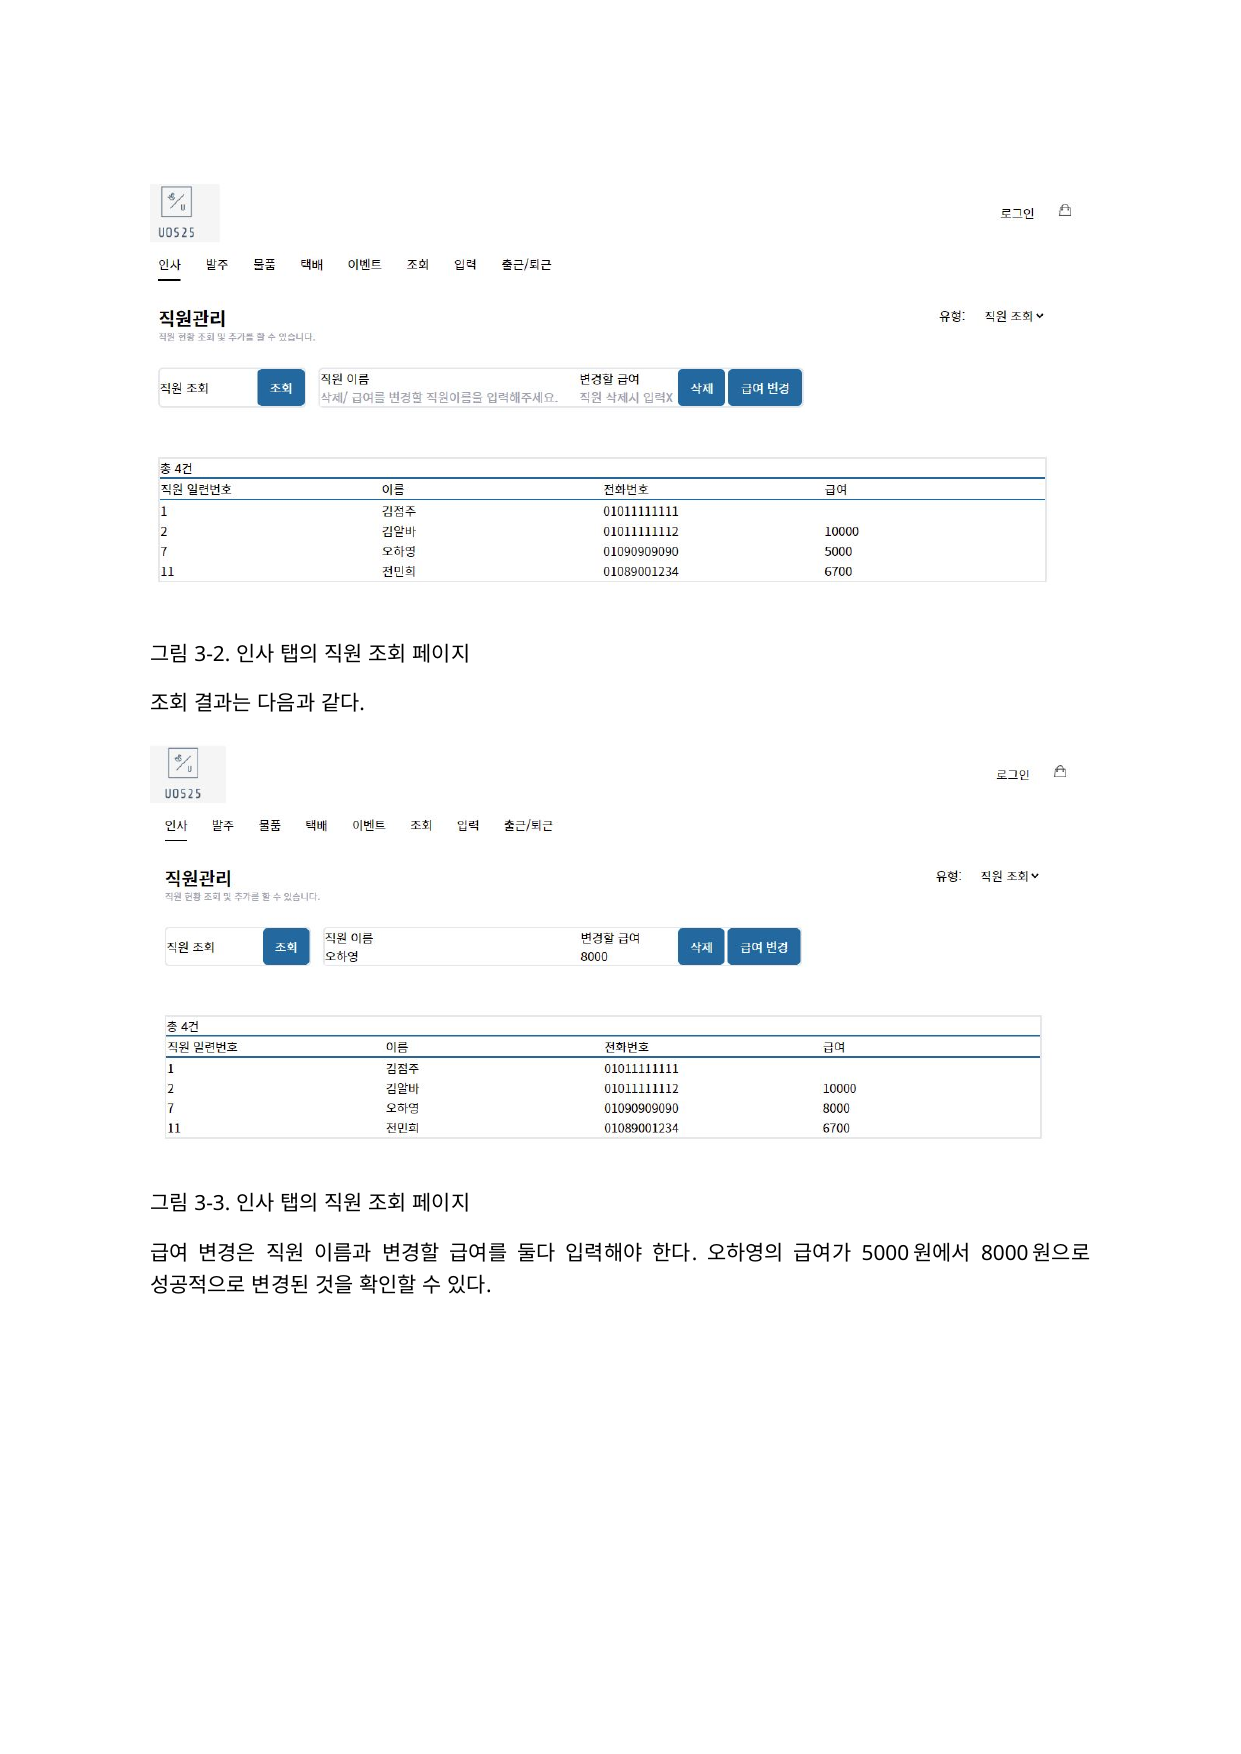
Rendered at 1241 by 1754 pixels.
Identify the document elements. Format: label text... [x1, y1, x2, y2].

picture [150, 177, 1091, 619]
text 그림 3-2. 인사 탭의 직원 조회 페이지 [150, 637, 1090, 667]
text 급여 변경은 직원 이름과 변경할 급여를 둘다 입력해야 한다. 오하영의 급여가 5000원에서 8000원으로 성공적으로 변경된 것을 확인할 수 있다. [150, 1236, 1090, 1299]
picture [150, 735, 1091, 1168]
text 조회 결과는 다음과 같다. [150, 686, 1090, 717]
text 그림 3-3. 인사 탭의 직원 조회 페이지 [150, 1186, 1090, 1217]
